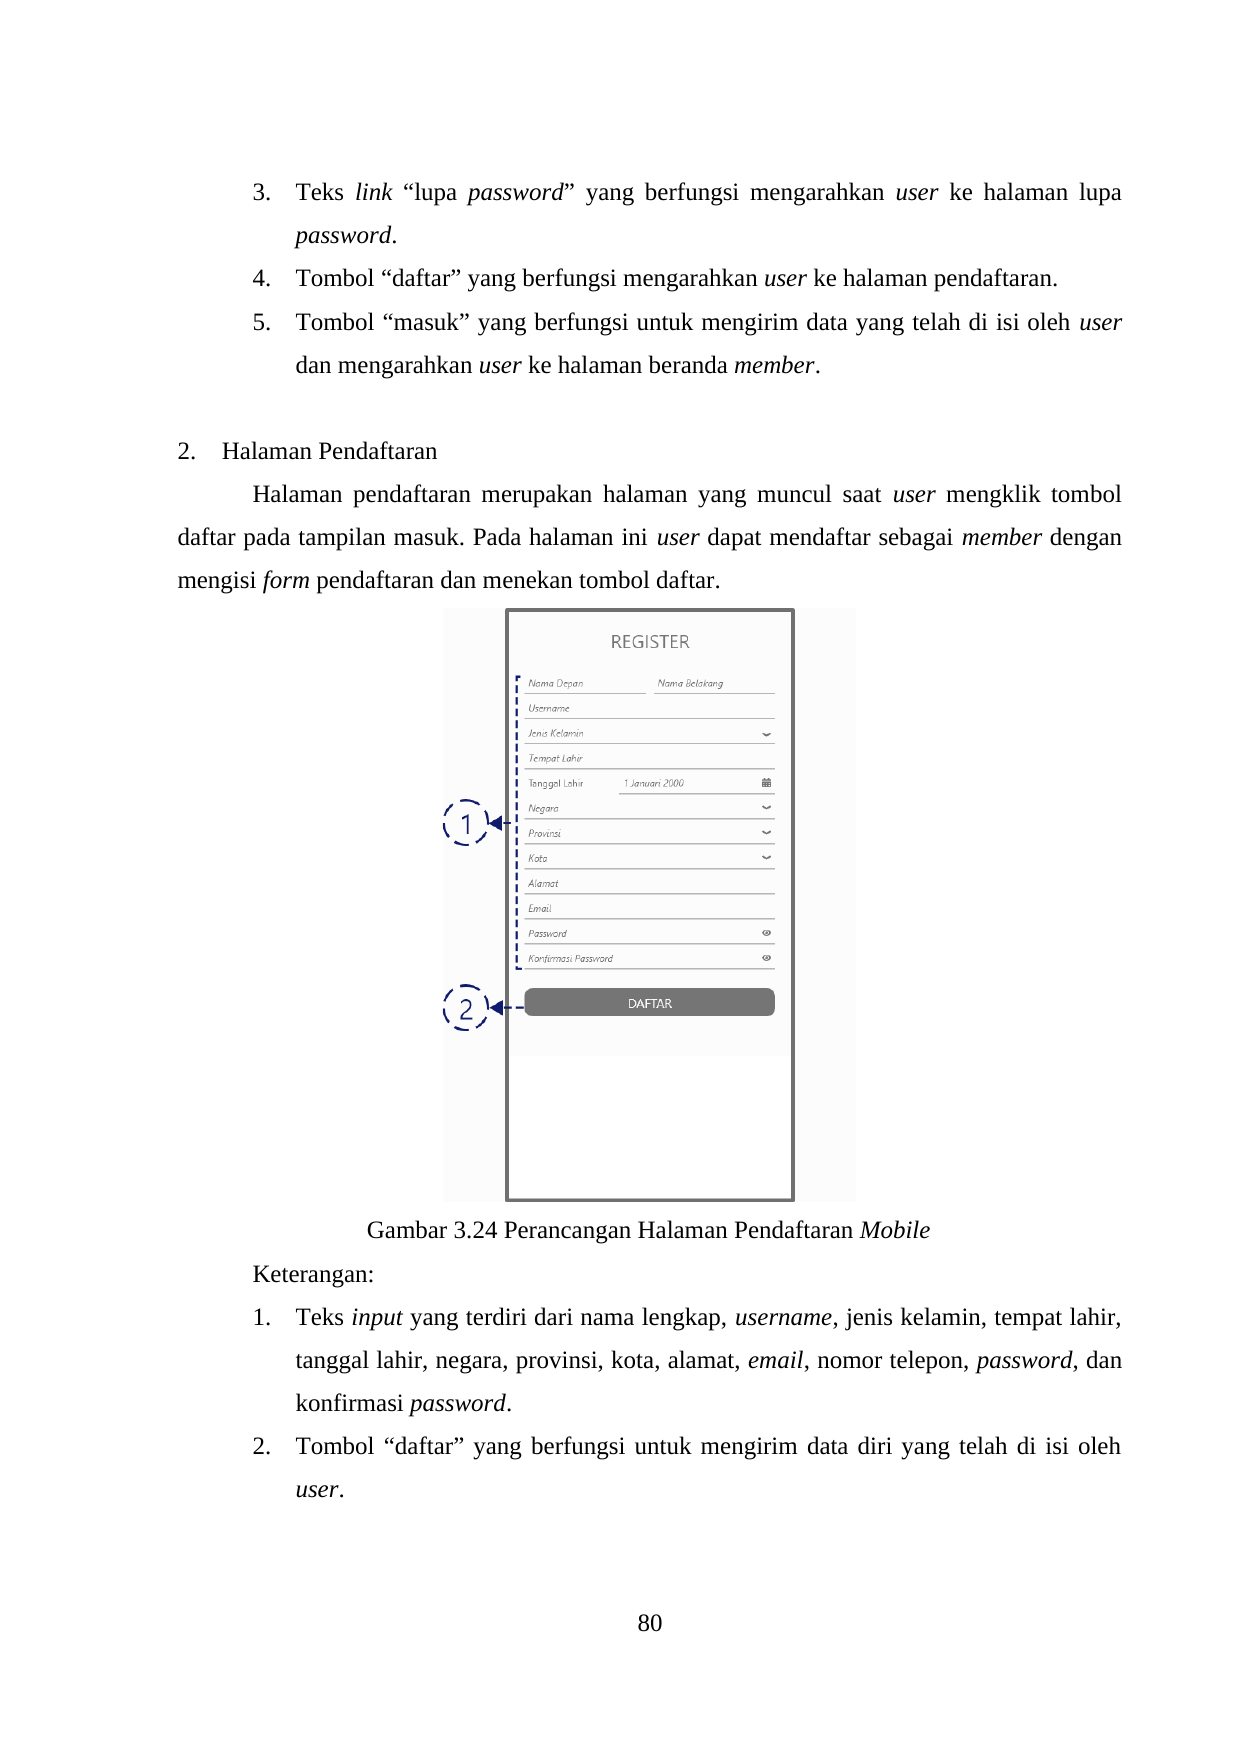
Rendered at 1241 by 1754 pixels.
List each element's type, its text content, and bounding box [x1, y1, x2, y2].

text Keterangan: [177, 1259, 1122, 1287]
list Halaman Pendaftaran [177, 436, 1122, 465]
list Tombol “daftar” yang berfungsi mengarahkan user ke halaman pendaftaran. [252, 263, 1122, 292]
list Tombol “daftar” yang berfungsi untuk mengirim data diri yang telah di isi oleh user. [252, 1431, 1122, 1503]
picture [442, 608, 857, 1202]
list Tombol “masuk” yang berfungsi untuk mengirim data yang telah di isi oleh user dan mengarahkan user ke halaman beranda member. [252, 307, 1122, 378]
text Halaman pendaftaran merupakan halaman yang muncul saat user mengklik tombol daftar pada tampilan masuk. Pada halaman ini user dapat mendaftar sebagai member dengan mengisi form pendaftaran dan menekan tombol daftar. [177, 479, 1122, 594]
list Teks input yang terdiri dari nama lengkap, username, jenis kelamin, tempat lahir, tanggal lahir, negara, provinsi, kota, alamat, email, nomor telepon, password, dan konfirmasi password. [252, 1302, 1122, 1417]
list Teks link “lupa password” yang berfungsi mengarahkan user ke halaman lupa password. [252, 177, 1122, 249]
